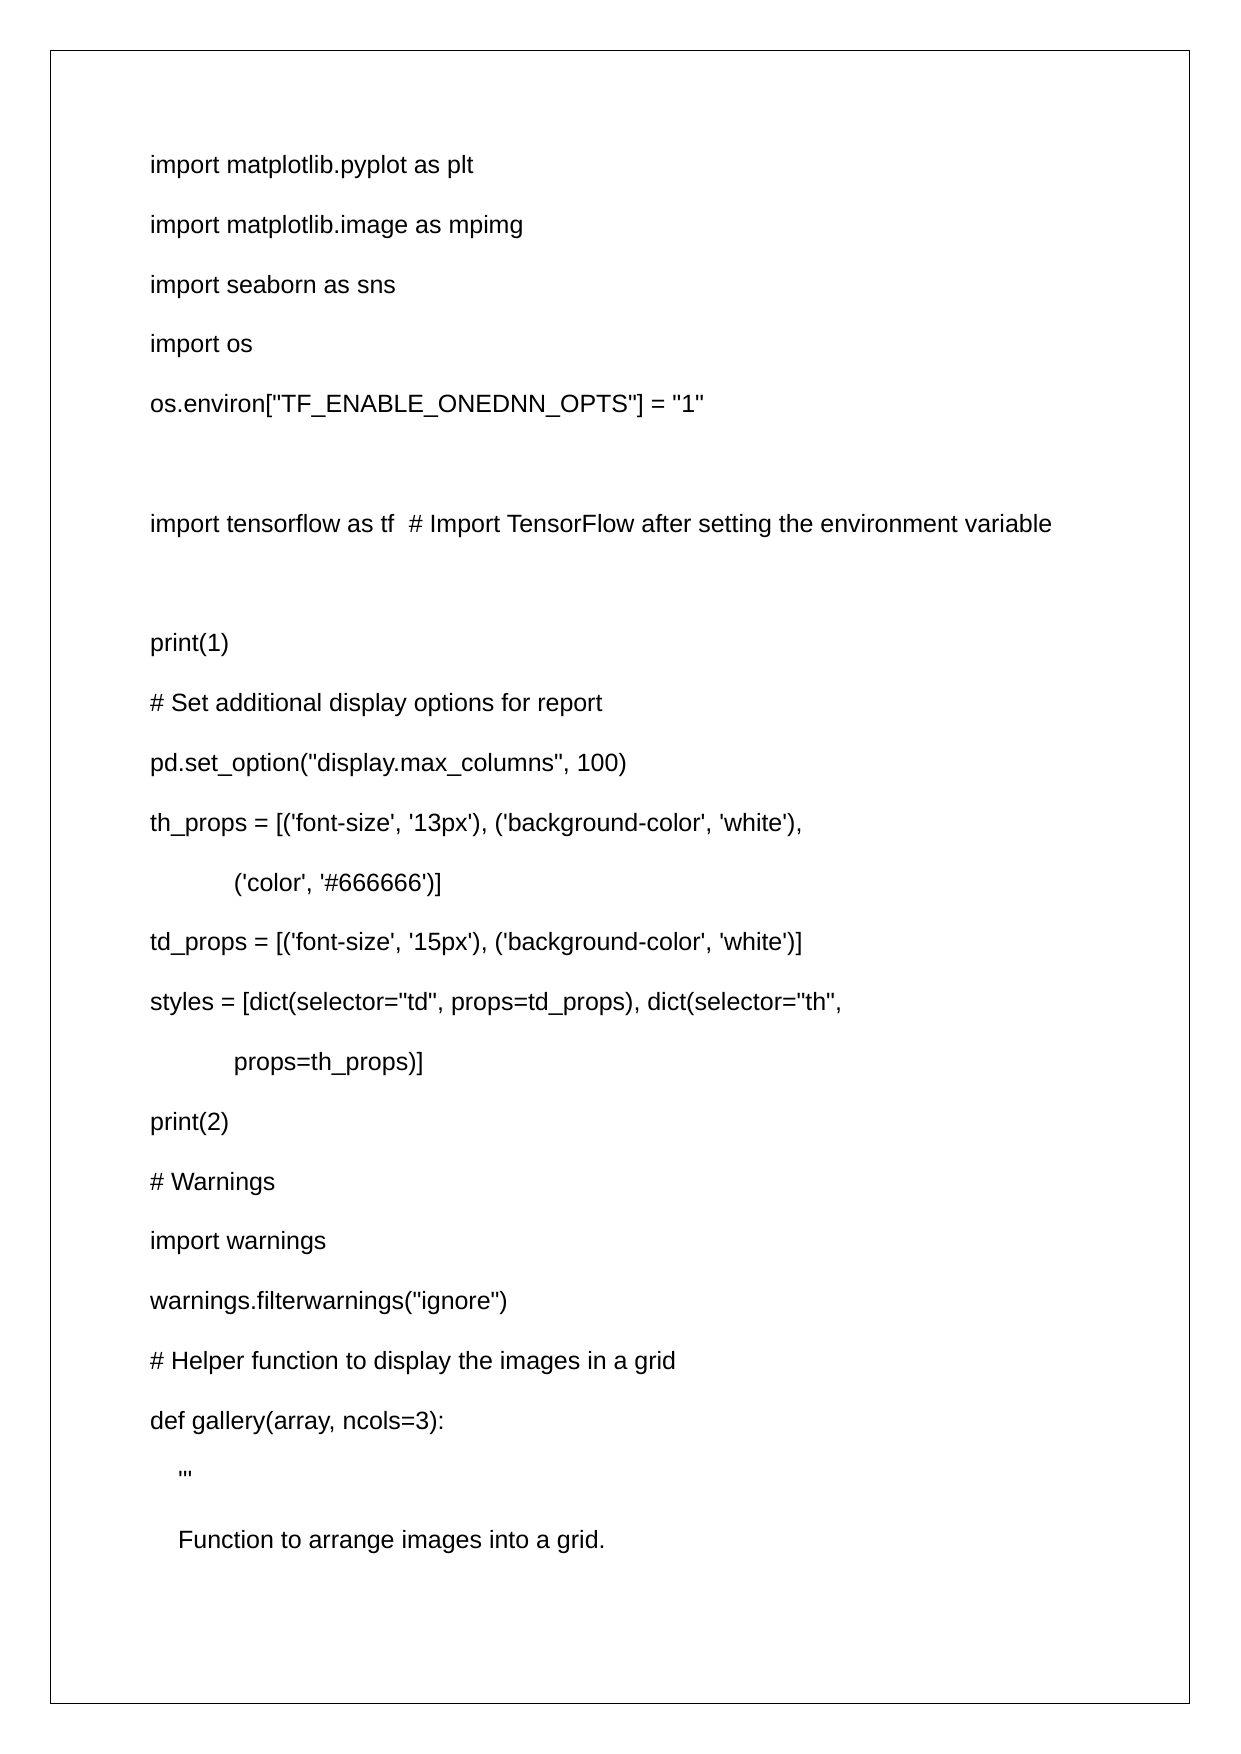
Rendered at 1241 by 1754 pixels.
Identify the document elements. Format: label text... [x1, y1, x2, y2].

text print(2) [150, 1107, 1090, 1135]
text Function to arrange images into a grid. [150, 1525, 1090, 1554]
text td_props = [('font-size', '15px'), ('background-color', 'white')] [150, 927, 1090, 956]
text # Warnings [150, 1166, 1090, 1195]
text warnings.filterwarnings("ignore") [150, 1286, 1090, 1315]
text os.environ["TF_ENABLE_ONEDNN_OPTS"] = "1" [150, 389, 1090, 418]
text import matplotlib.pyplot as plt [150, 150, 1090, 179]
text # Helper function to display the images in a grid [150, 1346, 1090, 1374]
text import warnings [150, 1226, 1090, 1255]
text ('color', '#666666')] [150, 867, 1090, 896]
text import os [150, 329, 1090, 358]
text props=th_props)] [150, 1047, 1090, 1076]
text ''' [150, 1465, 1090, 1494]
text th_props = [('font-size', '13px'), ('background-color', 'white'), [150, 808, 1090, 836]
text pd.set_option("display.max_columns", 100) [150, 748, 1090, 777]
text styles = [dict(selector="td", props=td_props), dict(selector="th", [150, 987, 1090, 1016]
text print(1) [150, 628, 1090, 657]
text # Set additional display options for report [150, 688, 1090, 717]
text def gallery(array, ncols=3): [150, 1406, 1090, 1434]
text import matplotlib.image as mpimg [150, 210, 1090, 238]
text import seaborn as sns [150, 269, 1090, 298]
text import tensorflow as tf # Import TensorFlow after setting the environment variable [150, 509, 1090, 537]
